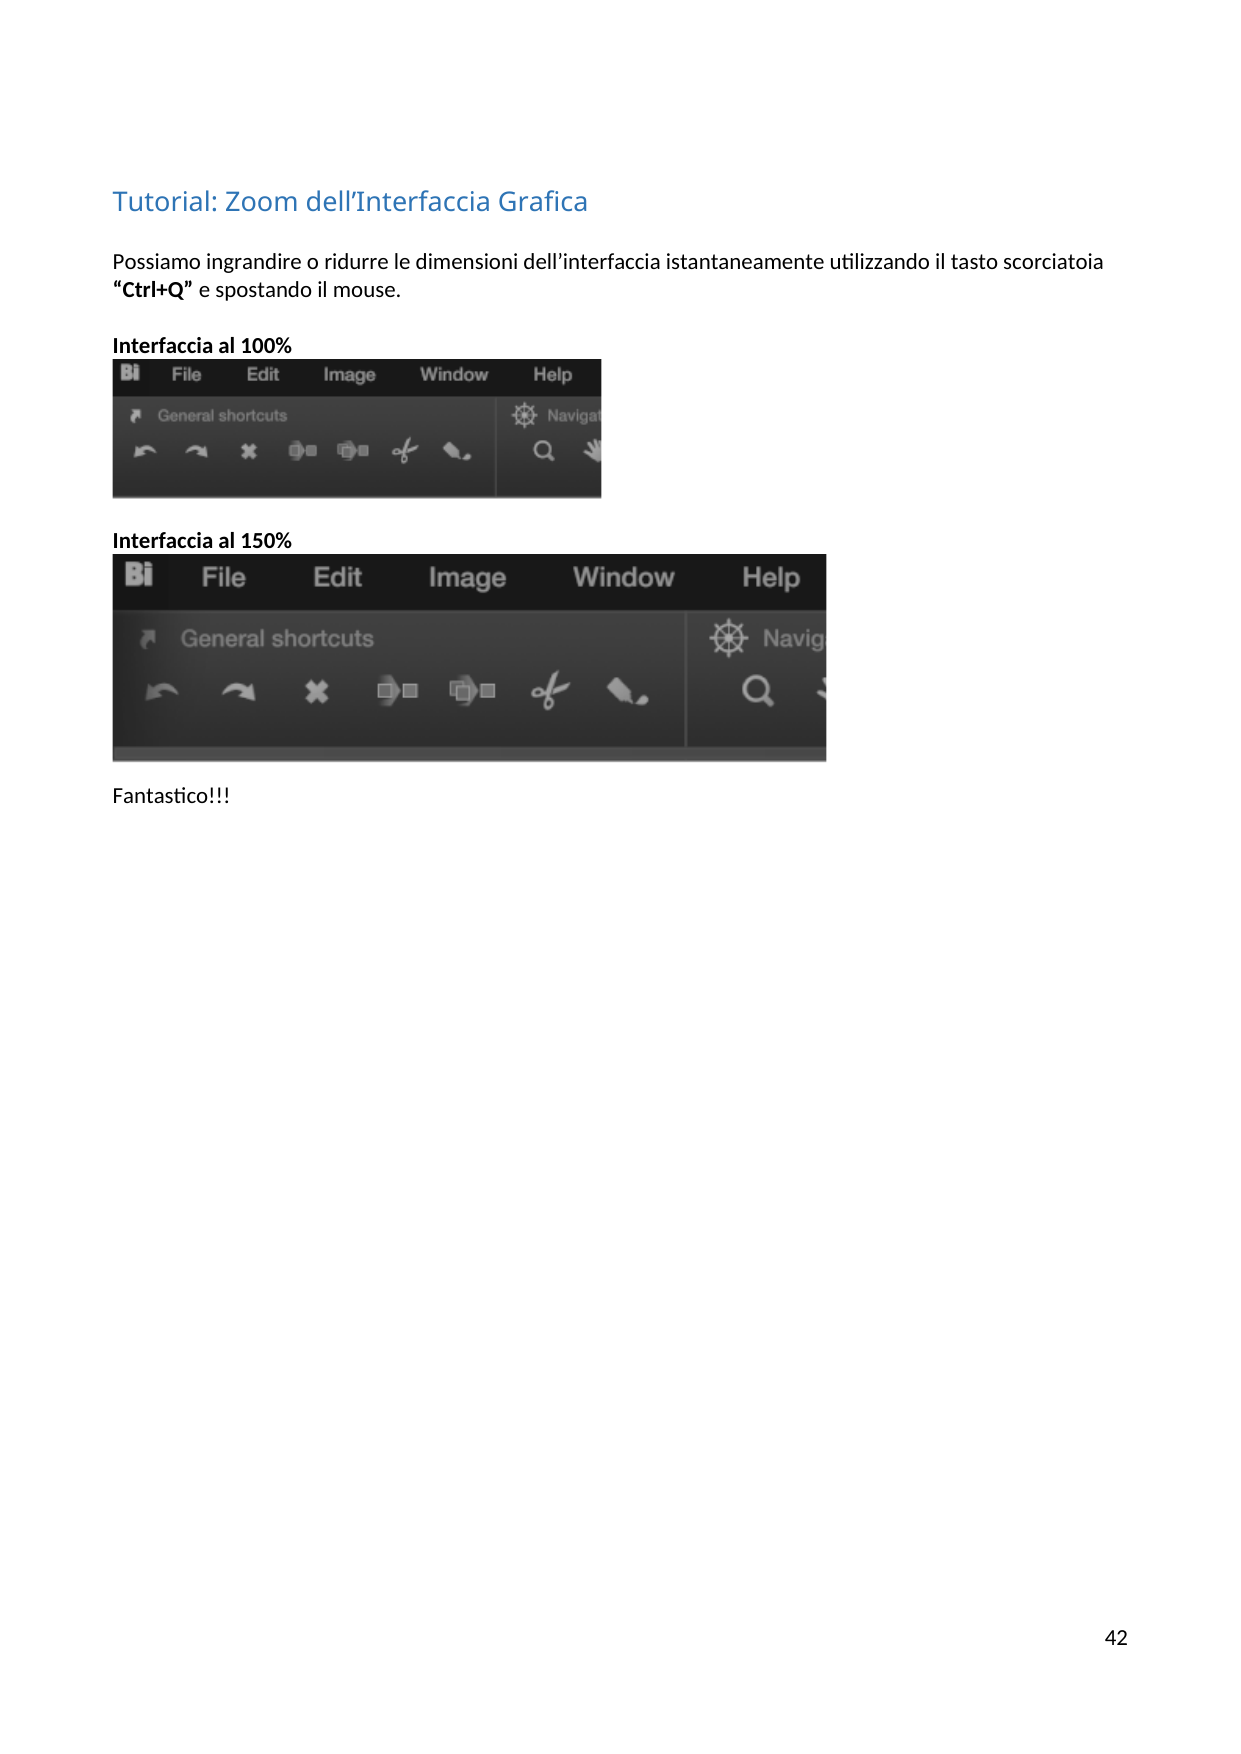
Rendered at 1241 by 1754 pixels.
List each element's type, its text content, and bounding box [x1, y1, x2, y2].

picture [112, 359, 602, 527]
text Fantastico!!! [112, 781, 1128, 809]
subtitle Tutorial: Zoom dell’Interfaccia Grafica [112, 182, 1128, 219]
text Possiamo ingrandire o ridurre le dimensioni dell’interfaccia istantaneamente utilizzando il tasto scorciatoia “Ctrl+Q” e spostando il mouse. [112, 247, 1128, 303]
picture [112, 554, 827, 781]
text Interfaccia al 100% [112, 331, 1128, 359]
text Interfaccia al 150% [112, 526, 1128, 554]
